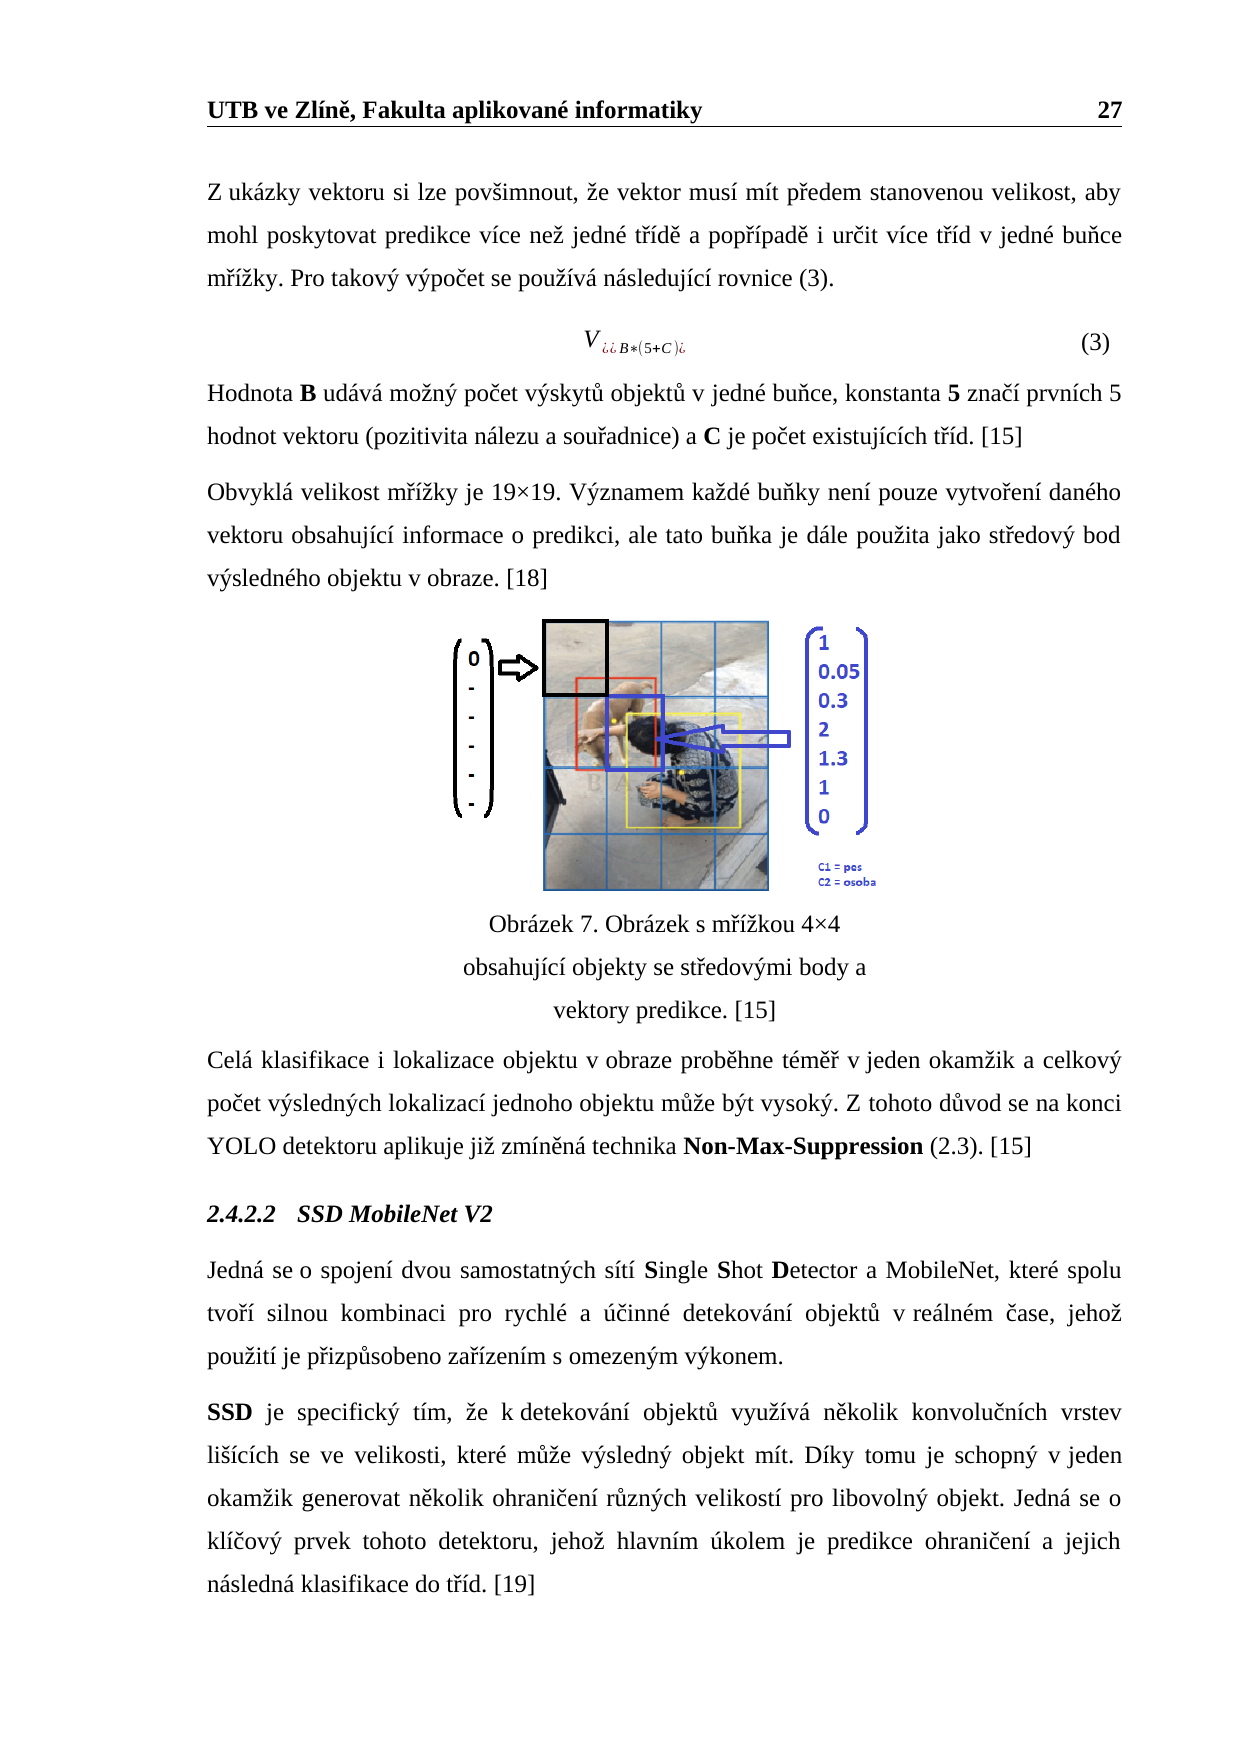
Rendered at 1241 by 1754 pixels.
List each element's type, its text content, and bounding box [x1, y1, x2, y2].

text Obvyklá velikost mřížky je 19×19. Významem každé buňky není pouze vytvoření daného vektoru obsahující informace o predikci, ale tato buňka je dále použita jako středový bod výsledného objektu v obraze. [207, 477, 1122, 592]
text Jedná se o spojení dvou samostatných sítí Single Shot Detector a MobileNet, které spolu tvoří silnou kombinaci pro rychlé a účinné detekování objektů v reálném čase, jehož použití je přizpůsobeno zařízením s omezeným výkonem. [207, 1255, 1122, 1370]
subtitle SSD MobileNet V2 [207, 1199, 1122, 1228]
text Obrázek . Obrázek s mřížkou 4×4 obsahující objekty se středovými body a vektory predikce. [458, 909, 871, 1024]
text SSD je specifický tím, že k detekování objektů využívá několik konvolučních vrstev lišících se ve velikosti, které může výsledný objekt mít. Díky tomu je schopný v jeden okamžik generovat několik ohraničení různých velikostí pro libovolný objekt. Jedná se o klíčový prvek tohoto detektoru, jehož hlavním úkolem je predikce ohraničení a jejich následná klasifikace do tříd. [207, 1397, 1122, 1598]
table_header [207, 319, 1063, 378]
picture [449, 618, 880, 897]
text Hodnota B udává možný počet výskytů objektů v jedné buňce, konstanta 5 značí prvních 5 hodnot vektoru (pozitivita nálezu a souřadnice) a C je počet existujících tříd. [207, 378, 1122, 450]
text Z ukázky vektoru si lze povšimnout, že vektor musí mít předem stanovenou velikost, aby mohl poskytovat predikce více než jedné třídě a popřípadě i určit více tříd v jedné buňce mřížky. Pro takový výpočet se používá následující rovnice (3). [207, 177, 1122, 292]
text Celá klasifikace i lokalizace objektu v obraze proběhne téměř v jeden okamžik a celkový počet výsledných lokalizací jednoho objektu může být vysoký. Z tohoto důvod se na konci YOLO detektoru aplikuje již zmíněná technika Non-Max-Suppression (2.3). [207, 1045, 1122, 1160]
